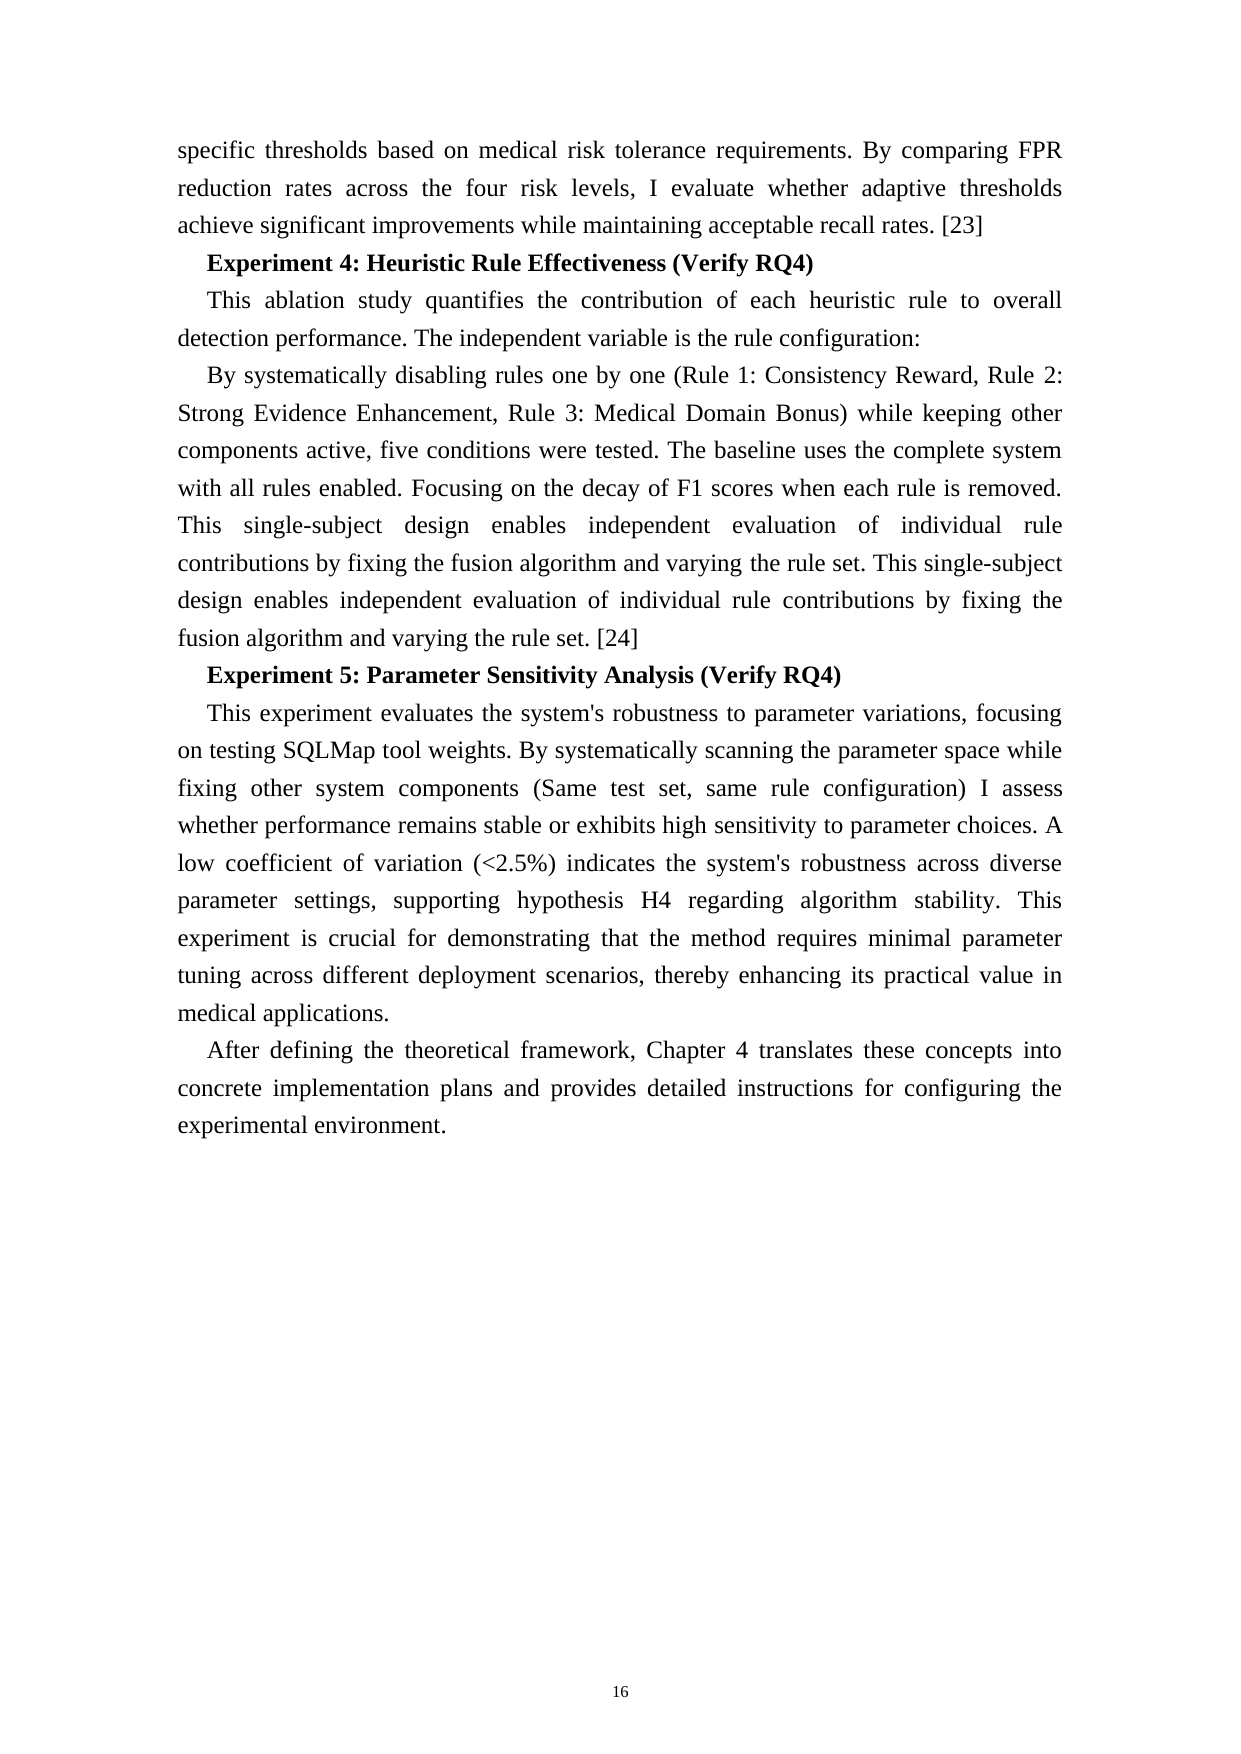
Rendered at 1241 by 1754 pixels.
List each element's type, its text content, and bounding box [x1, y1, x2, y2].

text This experiment evaluates the system's robustness to parameter variations, focusing on testing SQLMap tool weights. By systematically scanning the parameter space while fixing other system components (Same test set, same rule configuration) I assess whether performance remains stable or exhibits high sensitivity to parameter choices. A low coefficient of variation (<2.5%) indicates the system's robustness across diverse parameter settings, supporting hypothesis H4 regarding algorithm stability. This experiment is crucial for demonstrating that the method requires minimal parameter tuning across different deployment scenarios, thereby enhancing its practical value in medical applications. [177, 693, 1063, 1031]
text Experiment 4: Heuristic Rule Effectiveness (Verify RQ4) [177, 243, 1063, 281]
text After defining the theoretical framework, Chapter 4 translates these concepts into concrete implementation plans and provides detailed instructions for configuring the experimental environment. [177, 1031, 1063, 1143]
text By systematically disabling rules one by one (Rule 1: Consistency Reward, Rule 2: Strong Evidence Enhancement, Rule 3: Medical Domain Bonus) while keeping other components active, five conditions were tested. The baseline uses the complete system with all rules enabled. Focusing on the decay of F1 scores when each rule is removed. This single-subject design enables independent evaluation of individual rule contributions by fixing the fusion algorithm and varying the rule set. This single-subject design enables independent evaluation of individual rule contributions by fixing the fusion algorithm and varying the rule set. [24] [177, 356, 1063, 656]
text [177, 131, 1063, 243]
text This ablation study quantifies the contribution of each heuristic rule to overall detection performance. The independent variable is the rule configuration: [177, 281, 1063, 356]
text Experiment 5: Parameter Sensitivity Analysis (Verify RQ4) [177, 656, 1063, 693]
